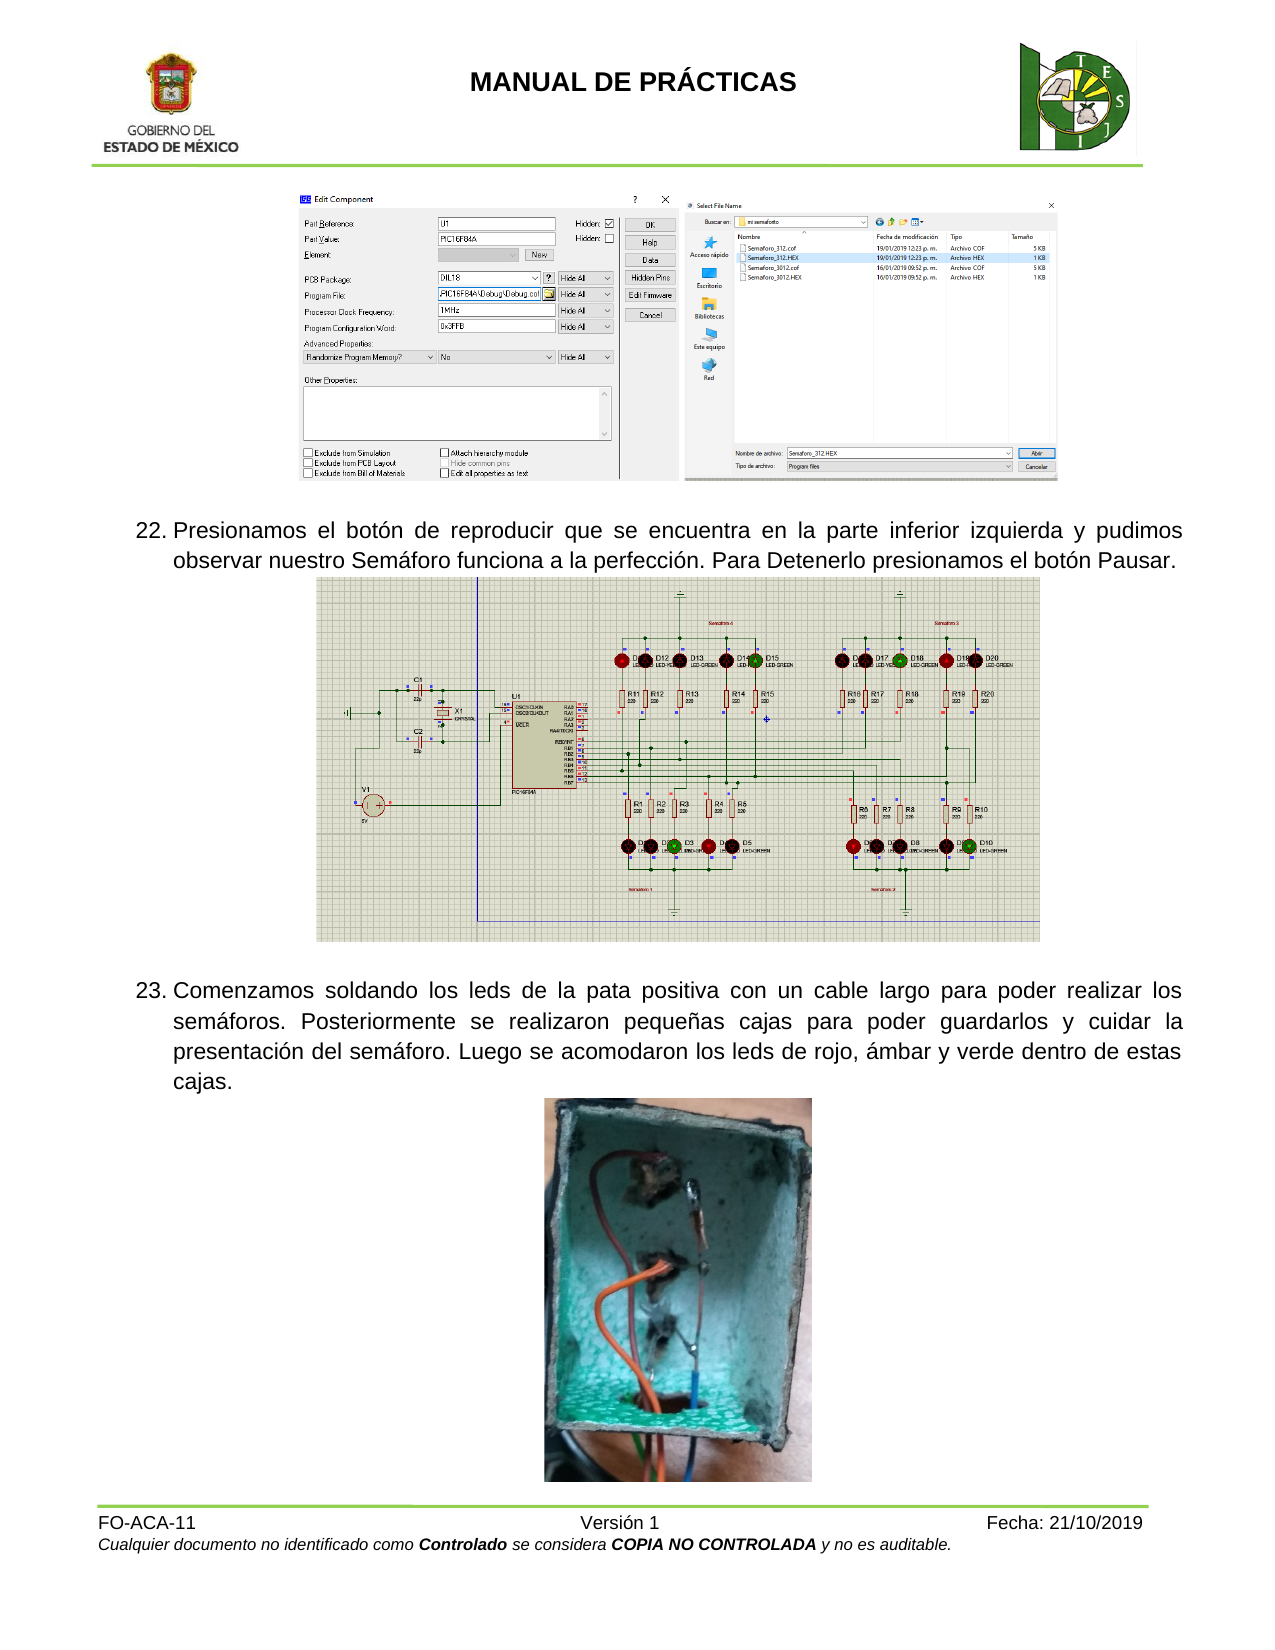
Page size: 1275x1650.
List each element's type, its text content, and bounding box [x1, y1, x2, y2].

picture [1018, 41, 1137, 157]
list Presionamos el botón de reproducir que se encuentra en la parte inferior izquierda y pudimos observar nuestro Semáforo funciona a la perfección. Para Detenerlo presionamos el botón Pausar. [135, 517, 1183, 573]
picture [316, 577, 1040, 942]
picture [95, 42, 241, 161]
list Comenzamos soldando los leds de la pata positiva con un cable largo para poder realizar los semáforos. Posteriormente se realizaron pequeñas cajas para poder guardarlos y cuidar la presentación del semáforo. Luego se acomodaron los leds de rojo, ámbar y verde dentro de estas cajas. [135, 977, 1183, 1094]
picture [298, 192, 680, 481]
picture [544, 1098, 812, 1482]
picture [684, 200, 1058, 481]
